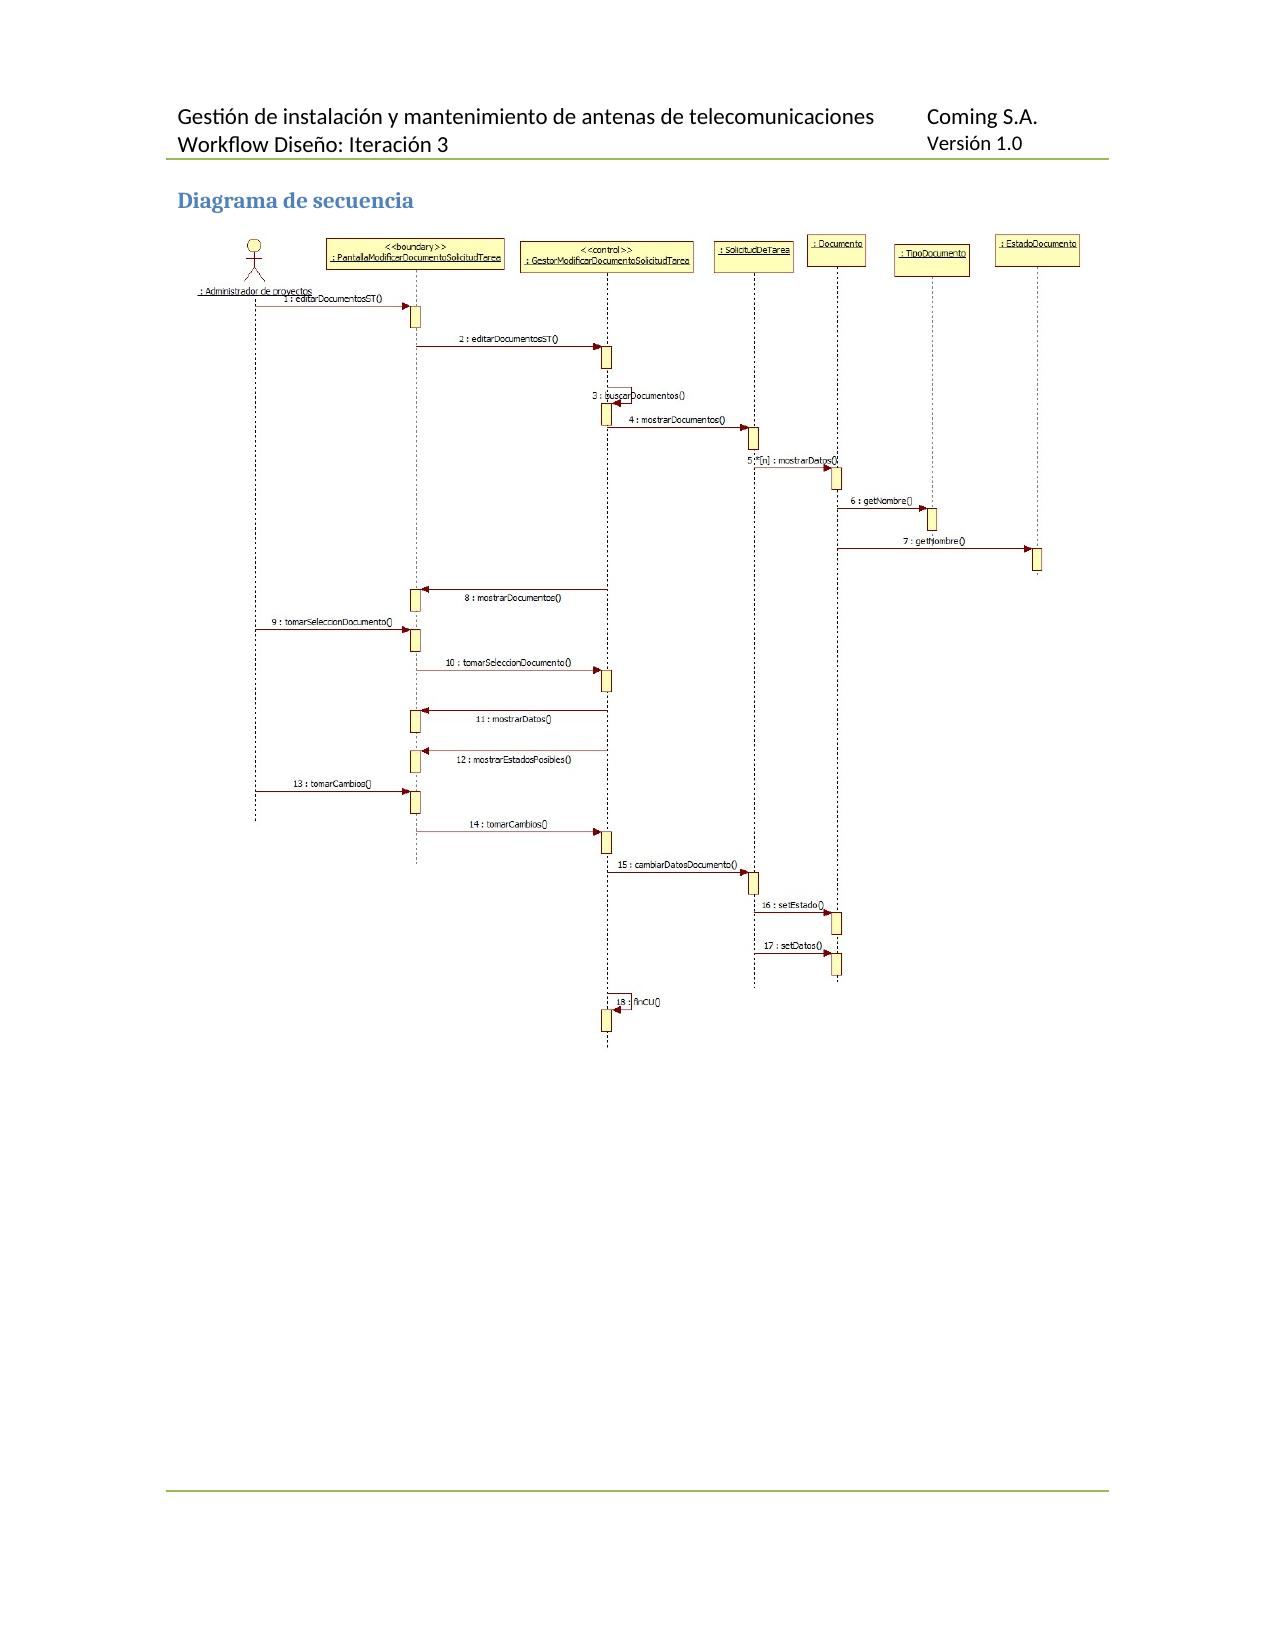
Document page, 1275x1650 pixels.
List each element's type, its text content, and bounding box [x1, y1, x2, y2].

subtitle Diagrama de secuencia [177, 188, 1098, 214]
picture [177, 218, 1096, 1064]
